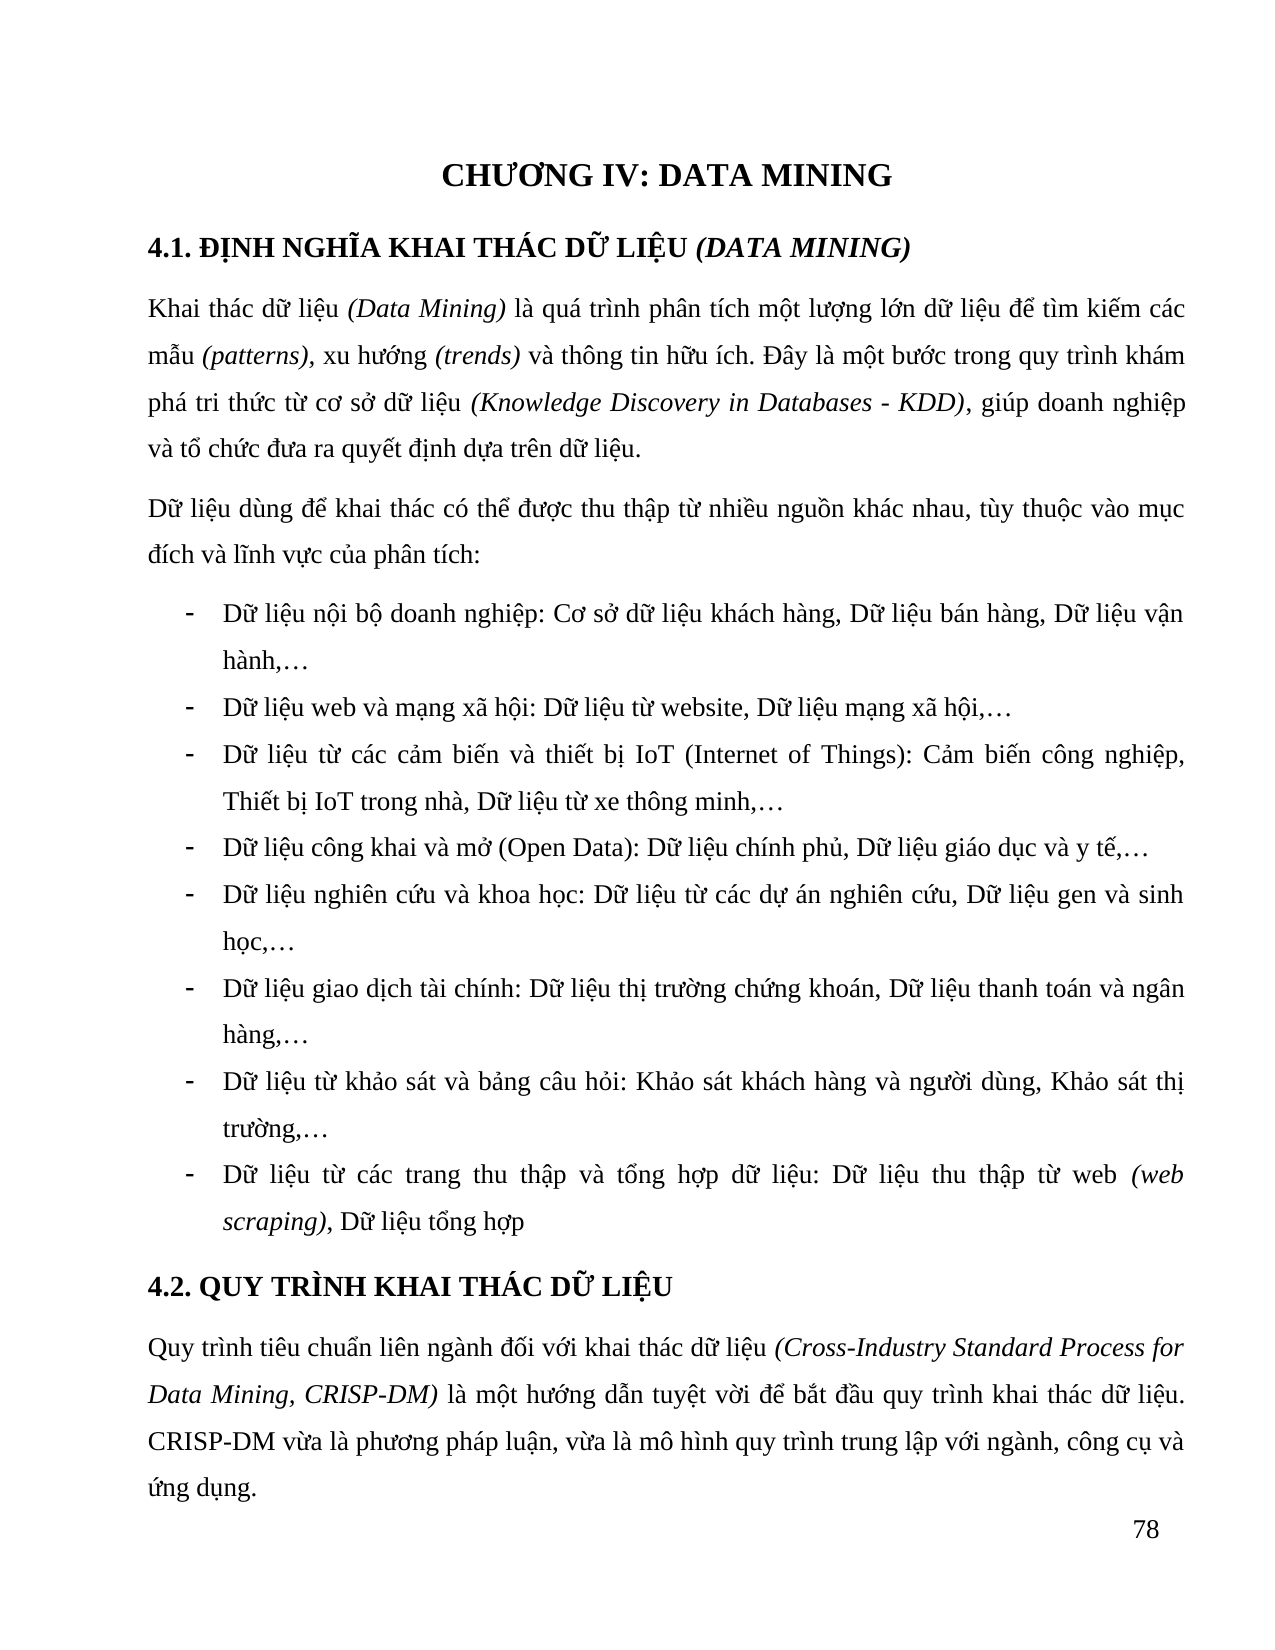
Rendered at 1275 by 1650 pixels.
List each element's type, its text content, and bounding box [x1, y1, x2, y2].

list Dữ liệu nghiên cứu và khoa học: Dữ liệu từ các dự án nghiên cứu, Dữ liệu gen và sinh học,… [185, 878, 1186, 956]
list Dữ liệu giao dịch tài chính: Dữ liệu thị trường chứng khoán, Dữ liệu thanh toán và ngân hàng,… [185, 972, 1186, 1049]
subtitle CHƯƠNG IV: DATA MINING [148, 156, 1186, 194]
list Dữ liệu công khai và mở (Open Data): Dữ liệu chính phủ, Dữ liệu giáo dục và y tế,… [185, 831, 1186, 863]
list Dữ liệu nội bộ doanh nghiệp: Cơ sở dữ liệu khách hàng, Dữ liệu bán hàng, Dữ liệu vận hành,… [185, 598, 1186, 676]
text Khai thác dữ liệu (Data Mining) là quá trình phân tích một lượng lớn dữ liệu để tìm kiếm các mẫu (patterns), xu hướng (trends) và thông tin hữu ích. Đây là một bước trong quy trình khám phá tri thức từ cơ sở dữ liệu (Knowledge Discovery in Databases - KDD), giúp doanh nghiệp và tổ chức đưa ra quyết định dựa trên dữ liệu. [148, 293, 1186, 464]
list Dữ liệu từ khảo sát và bảng câu hỏi: Khảo sát khách hàng và người dùng, Khảo sát thị trường,… [185, 1065, 1186, 1143]
subtitle 4.1. Định nghĩa khai thác dữ liệu (Data mining) [148, 230, 1186, 263]
text Quy trình tiêu chuẩn liên ngành đối với khai thác dữ liệu (Cross-Industry Standard Process for Data Mining, CRISP-DM) là một hướng dẫn tuyệt vời để bắt đầu quy trình khai thác dữ liệu. CRISP-DM vừa là phương pháp luận, vừa là mô hình quy trình trung lập với ngành, công cụ và ứng dụng. [148, 1331, 1186, 1503]
list Dữ liệu web và mạng xã hội: Dữ liệu từ website, Dữ liệu mạng xã hội,… [185, 691, 1186, 722]
subtitle 4.2. Quy trình khai thác dữ liệu [148, 1269, 1186, 1302]
list Dữ liệu từ các cảm biến và thiết bị IoT (Internet of Things): Cảm biến công nghiệp, Thiết bị IoT trong nhà, Dữ liệu từ xe thông minh,… [185, 738, 1186, 816]
list Dữ liệu từ các trang thu thập và tổng hợp dữ liệu: Dữ liệu thu thập từ web (web scraping), Dữ liệu tổng hợp [185, 1158, 1186, 1236]
text Dữ liệu dùng để khai thác có thể được thu thập từ nhiều nguồn khác nhau, tùy thuộc vào mục đích và lĩnh vực của phân tích: [148, 492, 1186, 569]
